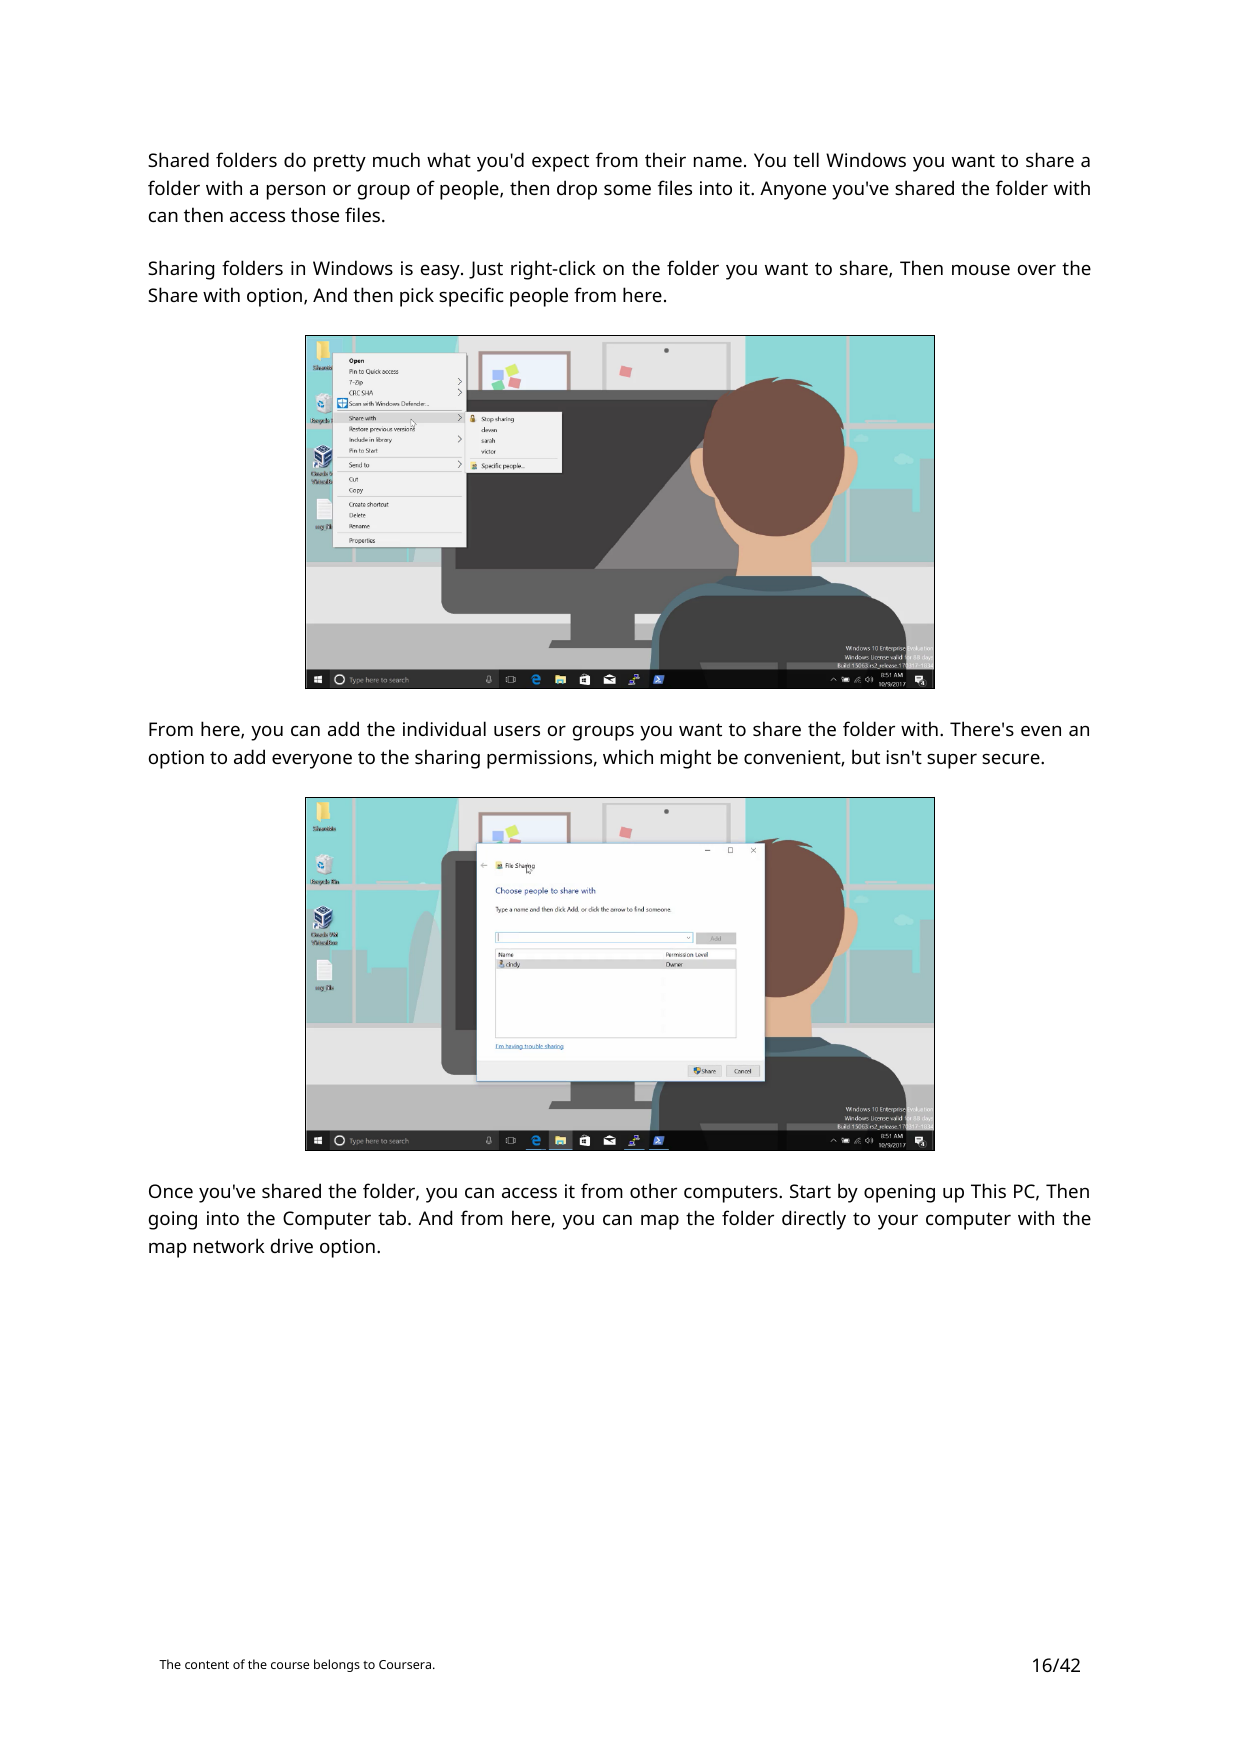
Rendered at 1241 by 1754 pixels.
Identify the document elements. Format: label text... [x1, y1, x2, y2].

text Shared folders do pretty much what you'd expect from their name. You tell Windows you want to share a folder with a person or group of people, then drop some files into it. Anyone you've shared the folder with can then access those files. [148, 148, 1093, 228]
text From here, you can add the individual users or groups you want to share the folder with. There's even an option to add everyone to the sharing permissions, which might be convenient, but isn't super secure. [148, 717, 1093, 769]
picture [306, 798, 934, 1150]
text Once you've shared the folder, you can access it from other computers. Start by opening up This PC, Then going into the Computer tab. And from here, you can map the folder directly to your computer with the map network drive option. [148, 1178, 1093, 1258]
text Sharing folders in Windows is easy. Just right-click on the folder you want to share, Then mouse over the Share with option, And then pick specific people from here. [148, 255, 1093, 308]
picture [306, 336, 934, 688]
